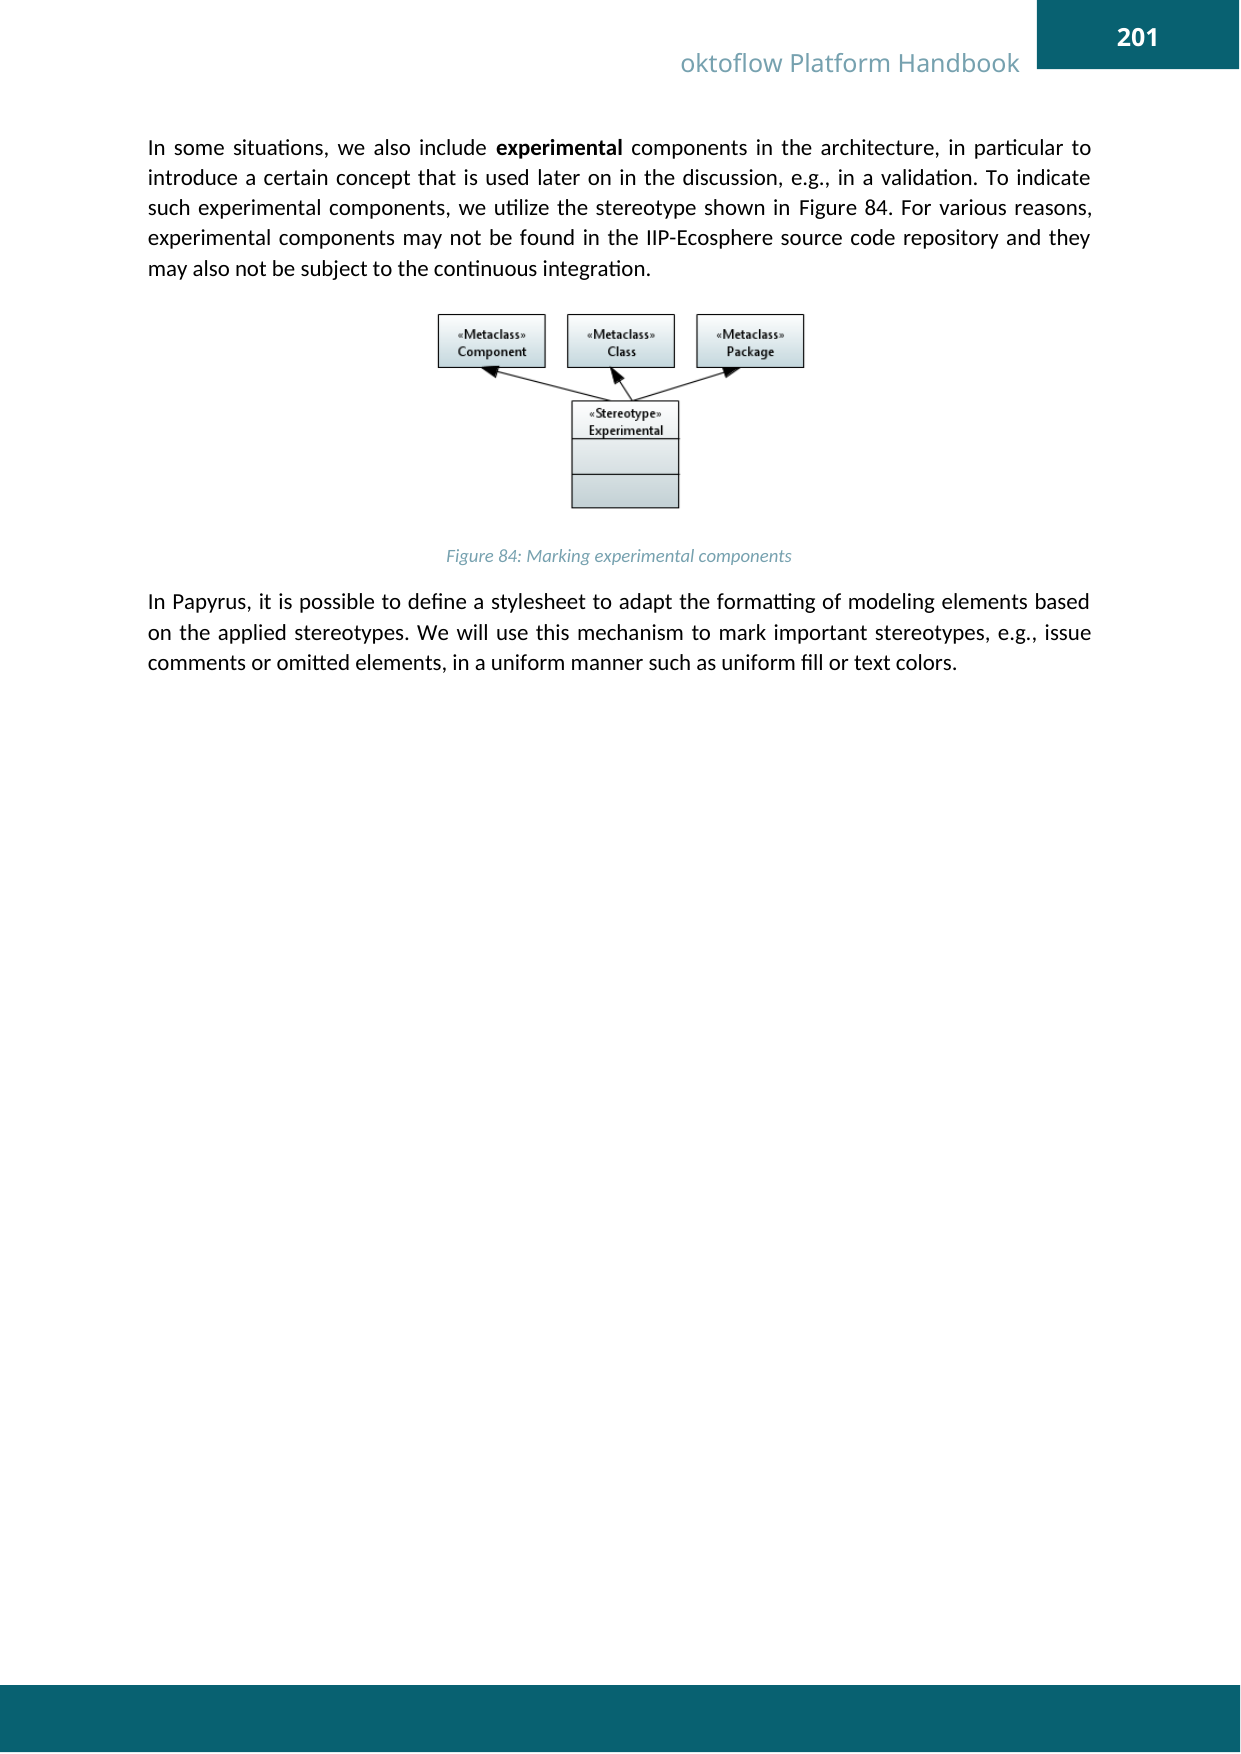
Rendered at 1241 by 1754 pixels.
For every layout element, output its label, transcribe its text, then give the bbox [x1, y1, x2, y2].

text In some situations, we also include experimental components in the architecture, in particular to introduce a certain concept that is used later on in the discussion, e.g., in a validation. To indicate such experimental components, we utilize the stereotype shown in Figure 84. For various reasons, experimental components may not be found in the IIP-Ecosphere source code repository and they may also not be subject to the continuous integration. [148, 133, 1093, 282]
text In Papyrus, it is possible to define a stylesheet to adapt the formatting of modeling elements based on the applied stereotypes. We will use this mechanism to mark important stereotypes, e.g., issue comments or omitted elements, in a uniform manner such as uniform fill or text colors. [148, 587, 1093, 676]
text Figure 84: Marking experimental components [148, 544, 1093, 567]
picture [425, 300, 815, 525]
